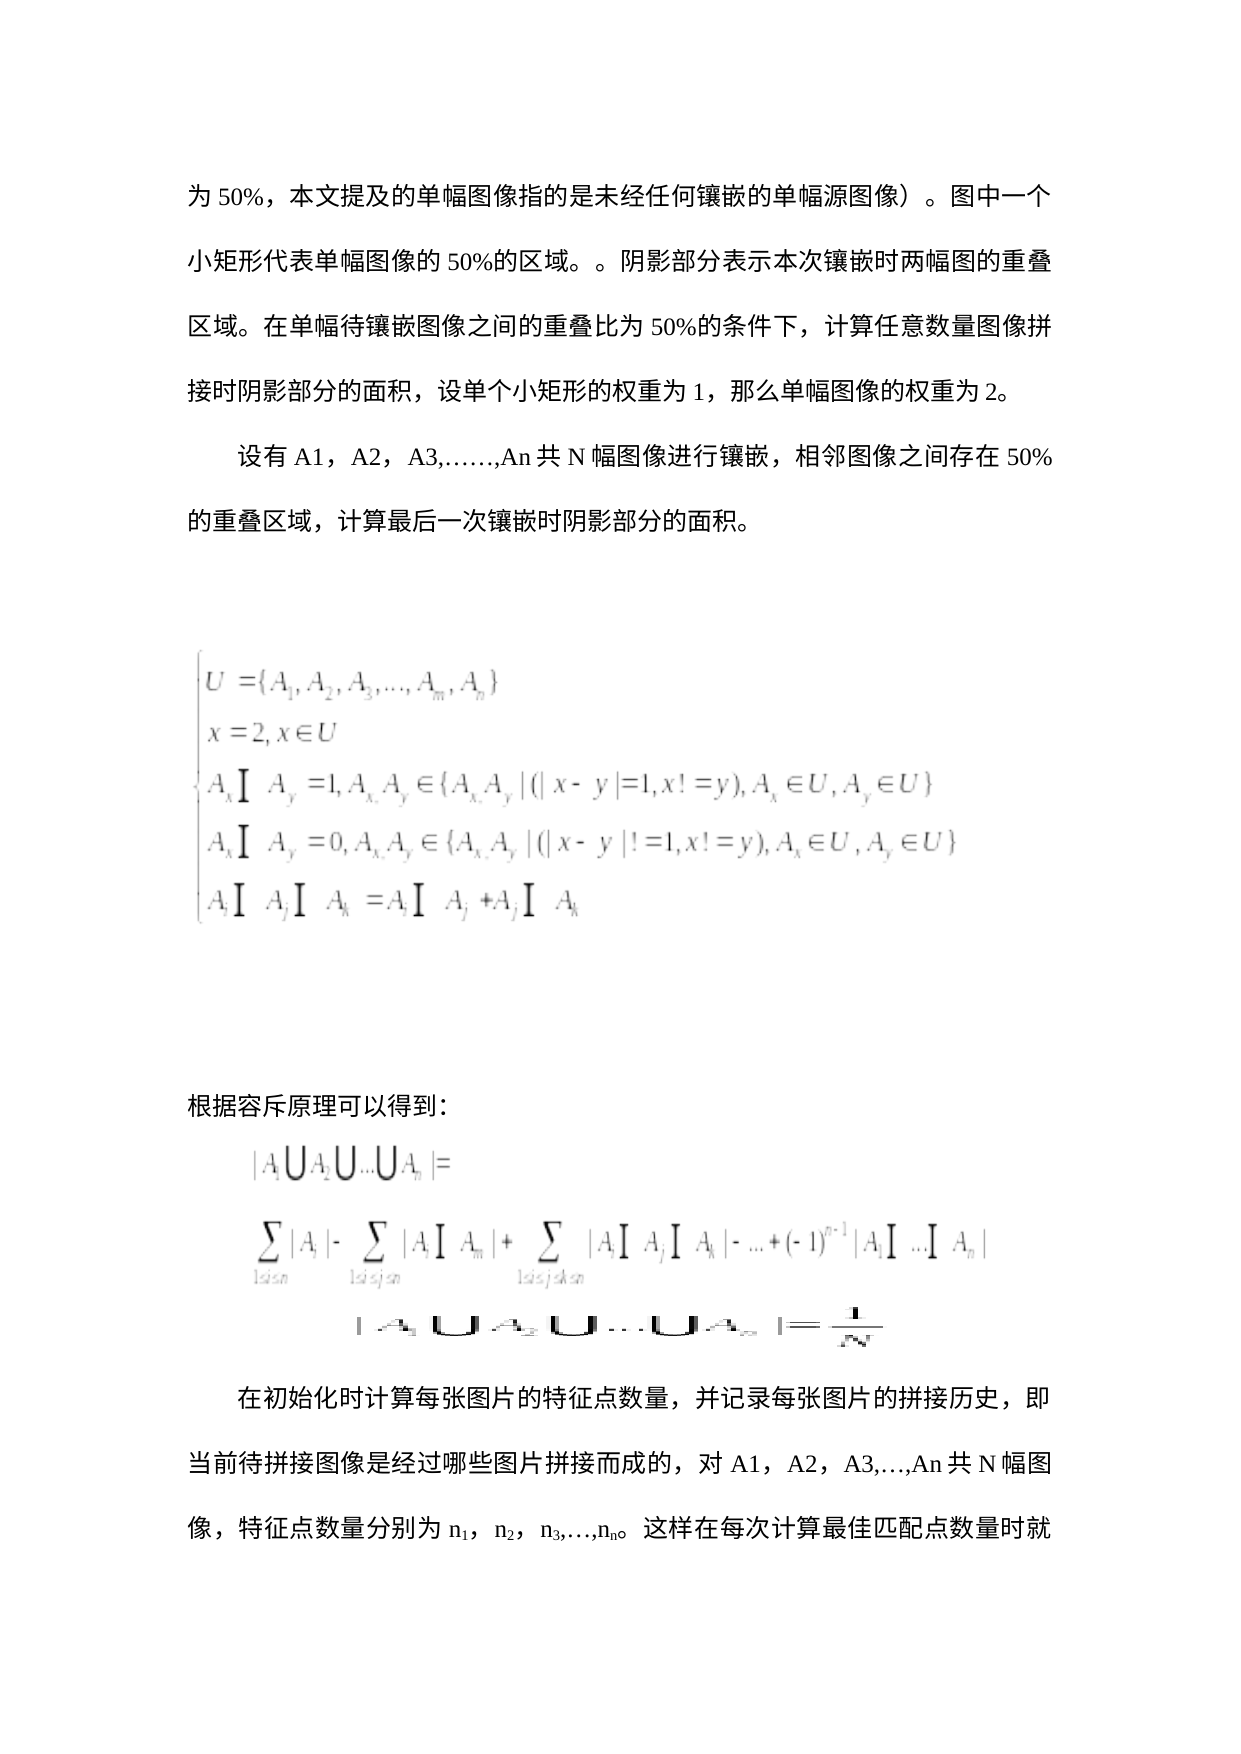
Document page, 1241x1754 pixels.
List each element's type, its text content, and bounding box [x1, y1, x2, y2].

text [187, 162, 1053, 422]
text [187, 1364, 1053, 1559]
text 设有A1，A2，A3,……,An共N幅图像进行镶嵌，相邻图像之间存在50%的重叠区域，计算最后一次镶嵌时阴影部分的面积。 [187, 422, 1053, 552]
text 根据容斥原理可以得到： [187, 1072, 1053, 1137]
